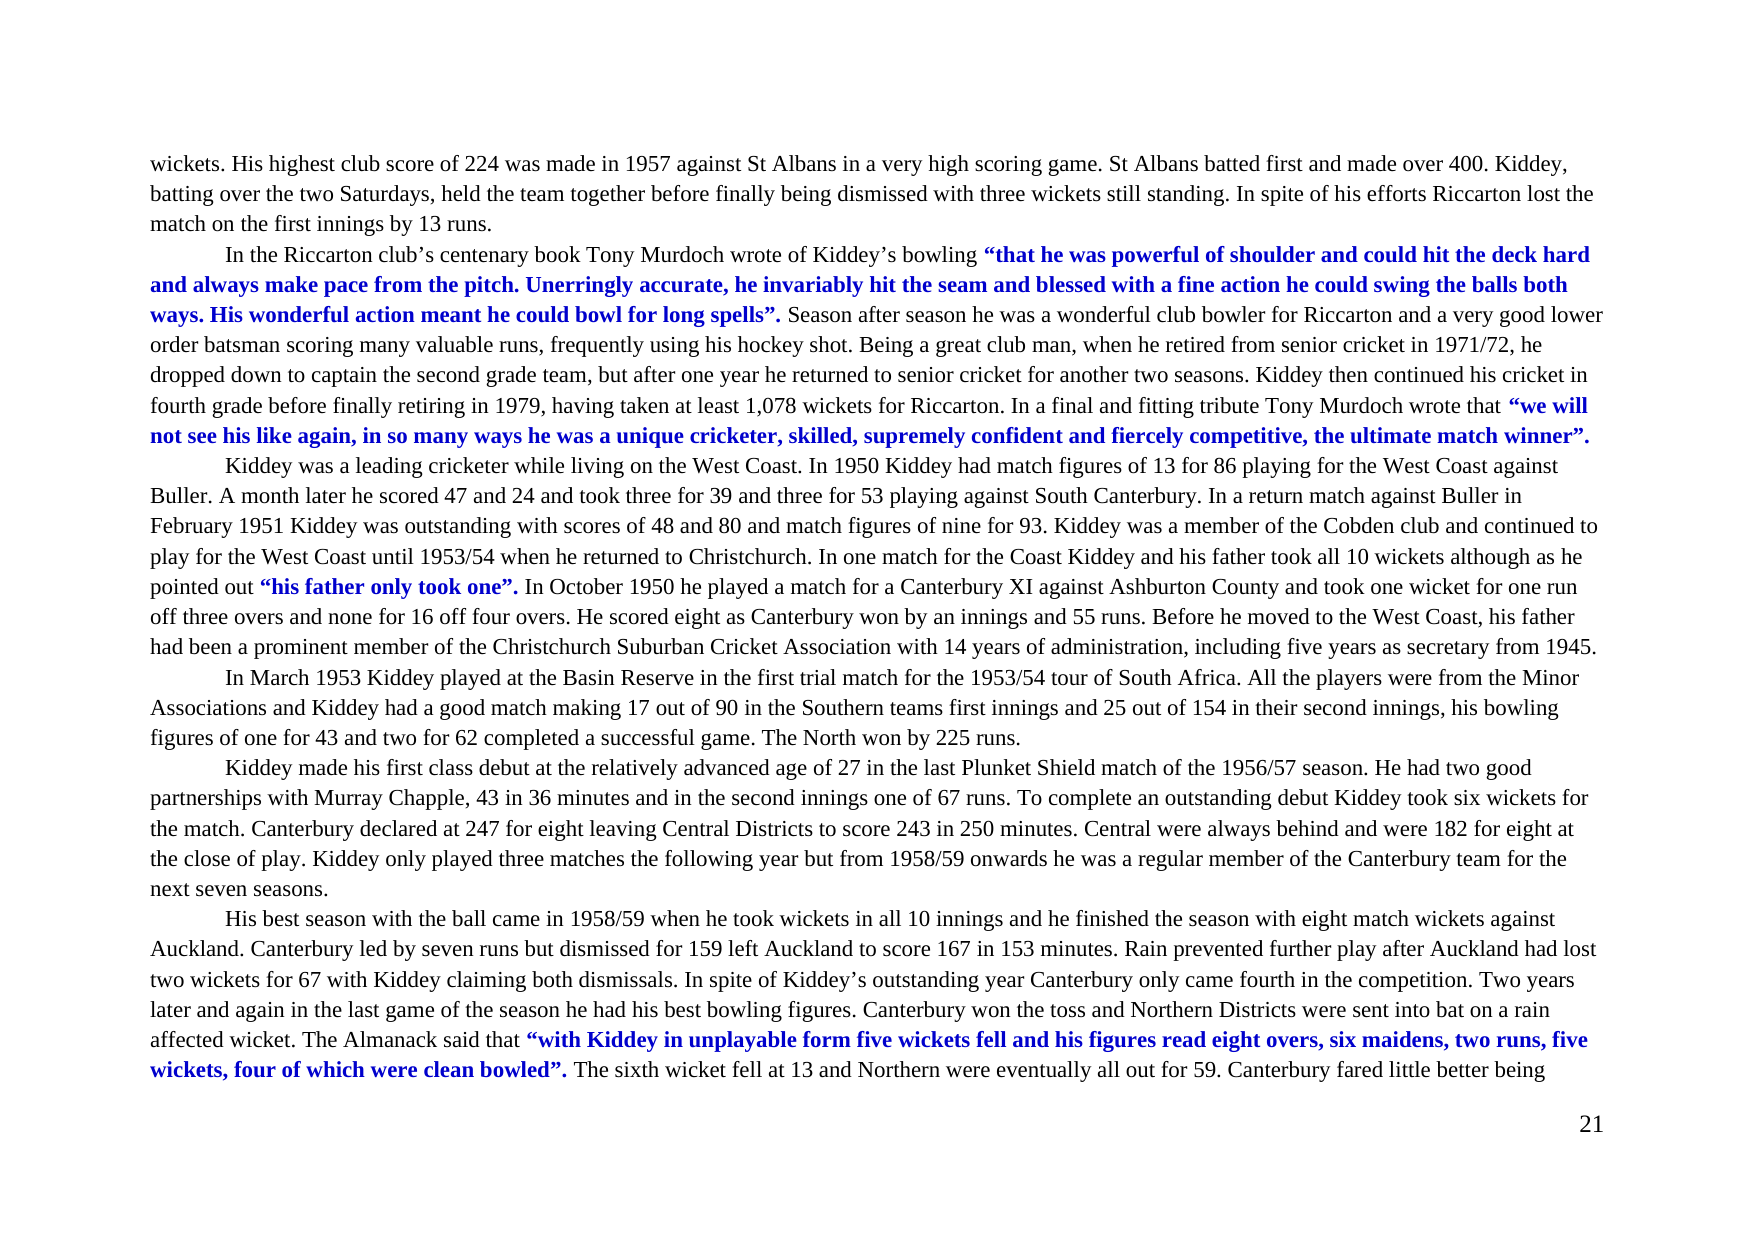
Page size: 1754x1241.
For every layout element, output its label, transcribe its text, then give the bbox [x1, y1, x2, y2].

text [150, 905, 1604, 1083]
text In the Riccarton club’s centenary book Tony Murdoch wrote of Kiddey’s bowling “that he was powerful of shoulder and could hit the deck hard and always make pace from the pitch. Unerringly accurate, he invariably hit the seam and blessed with a fine action he could swing the balls both ways. His wonderful action meant he could bowl for long spells”. Season after season he was a wonderful club bowler for Riccarton and a very good lower order batsman scoring many valuable runs, frequently using his hockey shot. Being a great club man, when he retired from senior cricket in 1971/72, he dropped down to captain the second grade team, but after one year he returned to senior cricket for another two seasons. Kiddey then continued his cricket in fourth grade before finally retiring in 1979, having taken at least 1,078 wickets for Riccarton. In a final and fitting tribute Tony Murdoch wrote that “we will not see his like again, in so many ways he was a unique cricketer, skilled, supremely confident and fiercely competitive, the ultimate match winner”. [150, 241, 1604, 448]
text Kiddey made his first class debut at the relatively advanced age of 27 in the last Plunket Shield match of the 1956/57 season. He had two good partnerships with Murray Chapple, 43 in 36 minutes and in the second innings one of 67 runs. To complete an outstanding debut Kiddey took six wickets for the match. Canterbury declared at 247 for eight leaving Central Districts to score 243 in 250 minutes. Central were always behind and were 182 for eight at the close of play. Kiddey only played three matches the following year but from 1958/59 onwards he was a regular member of the Canterbury team for the next seven seasons. [150, 754, 1604, 901]
text Kiddey was a leading cricketer while living on the West Coast. In 1950 Kiddey had match figures of 13 for 86 playing for the West Coast against Buller. A month later he scored 47 and 24 and took three for 39 and three for 53 playing against South Canterbury. In a return match against Buller in February 1951 Kiddey was outstanding with scores of 48 and 80 and match figures of nine for 93. Kiddey was a member of the Cobden club and continued to play for the West Coast until 1953/54 when he returned to Christchurch. In one match for the Coast Kiddey and his father took all 10 wickets although as he pointed out “his father only took one”. In October 1950 he played a match for a Canterbury XI against Ashburton County and took one wicket for one run off three overs and none for 16 off four overs. He scored eight as Canterbury won by an innings and 55 runs. Before he moved to the West Coast, his father had been a prominent member of the Christchurch Suburban Cricket Association with 14 years of administration, including five years as secretary from 1945. [150, 452, 1604, 660]
text In March 1953 Kiddey played at the Basin Reserve in the first trial match for the 1953/54 tour of South Africa. All the players were from the Minor Associations and Kiddey had a good match making 17 out of 90 in the Southern teams first innings and 25 out of 154 in their second innings, his bowling figures of one for 43 and two for 62 completed a successful game. The North won by 225 runs. [150, 663, 1604, 750]
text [150, 150, 1604, 237]
